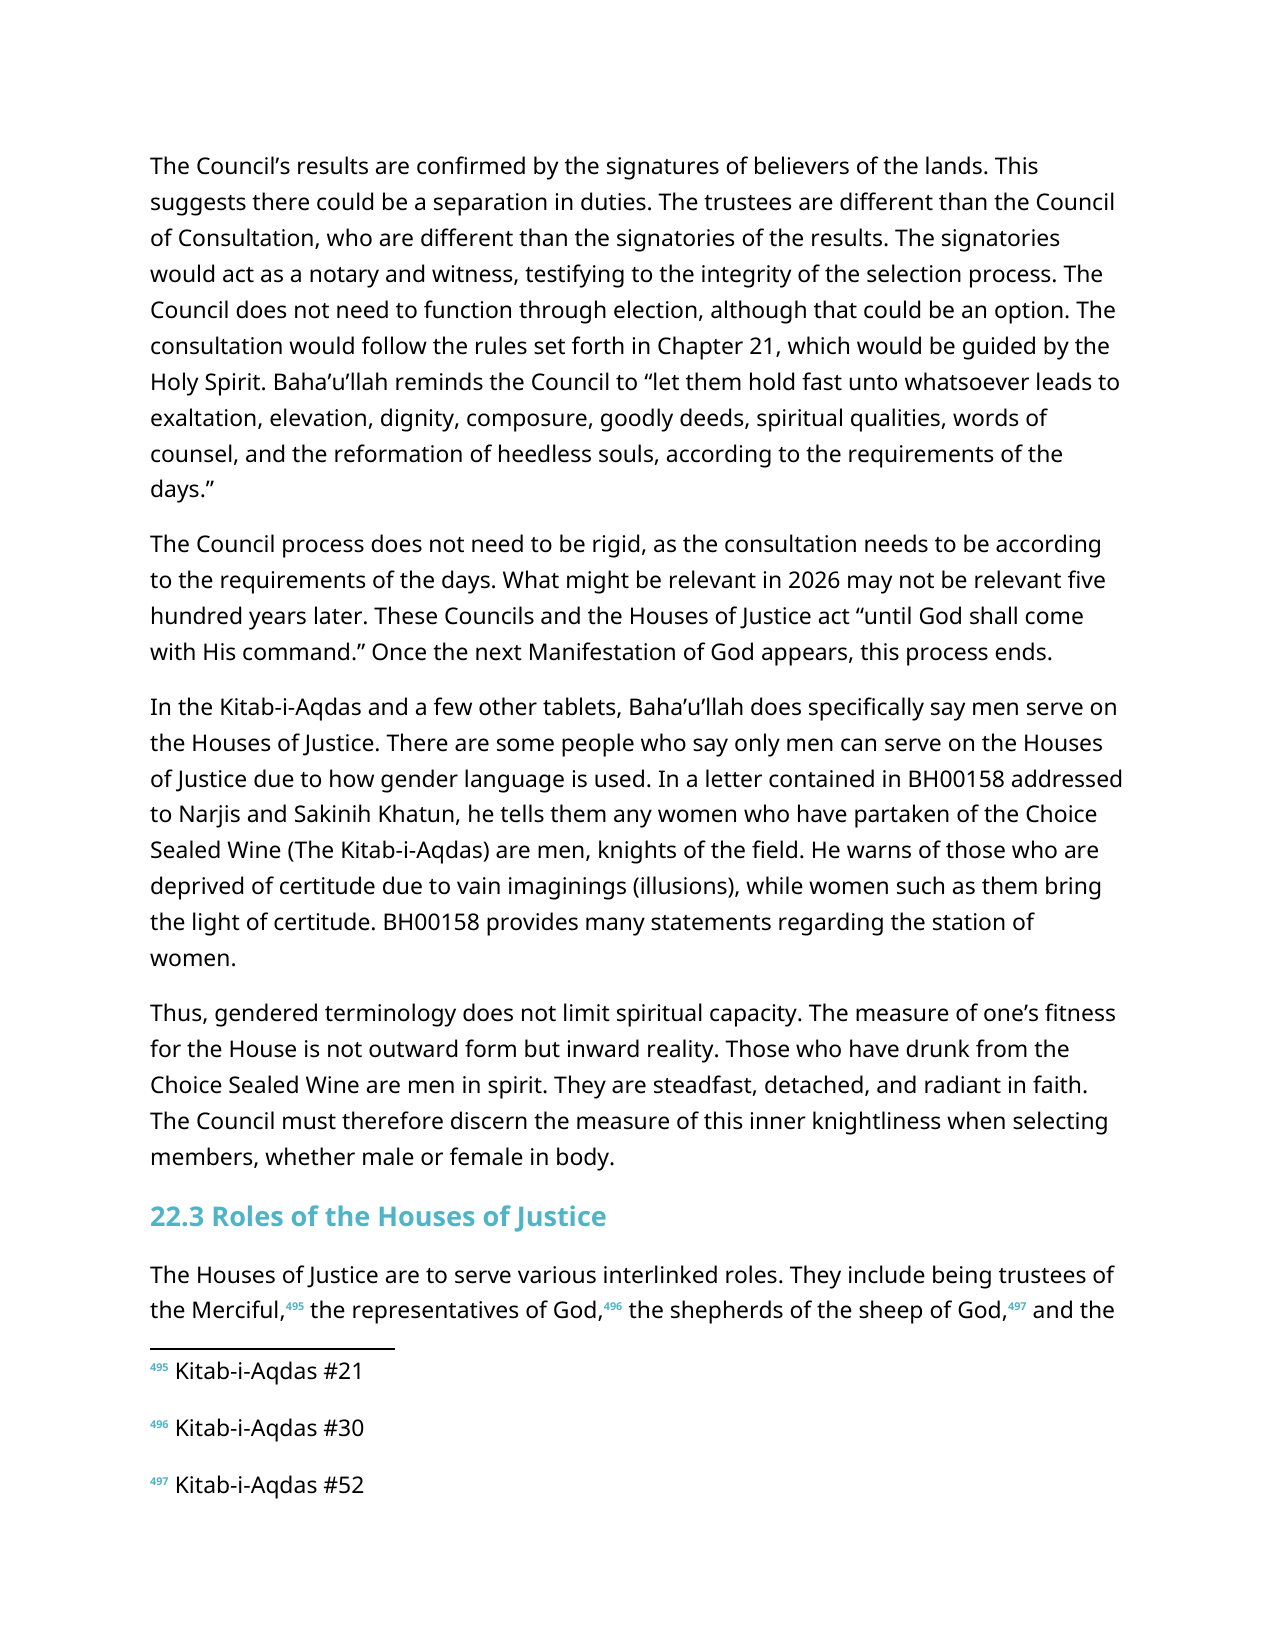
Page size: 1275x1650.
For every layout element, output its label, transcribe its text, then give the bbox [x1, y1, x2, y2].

subtitle 22.3 Roles of the Houses of Justice [150, 1197, 1125, 1234]
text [150, 1258, 1125, 1326]
text The Council process does not need to be rigid, as the consultation needs to be according to the requirements of the days. What might be relevant in 2026 may not be relevant five hundred years later. These Councils and the Houses of Justice act “until God shall come with His command.” Once the next Manifestation of God appears, this process ends. [150, 528, 1125, 667]
text The Council’s results are confirmed by the signatures of believers of the lands. This suggests there could be a separation in duties. The trustees are different than the Council of Consultation, who are different than the signatories of the results. The signatories would act as a notary and witness, testifying to the integrity of the selection process. The Council does not need to function through election, although that could be an option. The consultation would follow the rules set forth in Chapter 21, which would be guided by the Holy Spirit. Baha’u’llah reminds the Council to “let them hold fast unto whatsoever leads to exaltation, elevation, dignity, composure, goodly deeds, spiritual qualities, words of counsel, and the reformation of heedless souls, according to the requirements of the days.” [150, 150, 1125, 505]
text In the Kitab-i-Aqdas and a few other tablets, Baha’u’llah does specifically say men serve on the Houses of Justice. There are some people who say only men can serve on the Houses of Justice due to how gender language is used. In a letter contained in BH00158 addressed to Narjis and Sakinih Khatun, he tells them any women who have partaken of the Choice Sealed Wine (The Kitab-i-Aqdas) are men, knights of the field. He warns of those who are deprived of certitude due to vain imaginings (illusions), while women such as them bring the light of certitude. BH00158 provides many statements regarding the station of women. [150, 691, 1125, 973]
text Thus, gendered terminology does not limit spiritual capacity. The measure of one’s fitness for the House is not outward form but inward reality. Those who have drunk from the Choice Sealed Wine are men in spirit. They are steadfast, detached, and radiant in faith. The Council must therefore discern the measure of this inner knightliness when selecting members, whether male or female in body. [150, 997, 1125, 1172]
